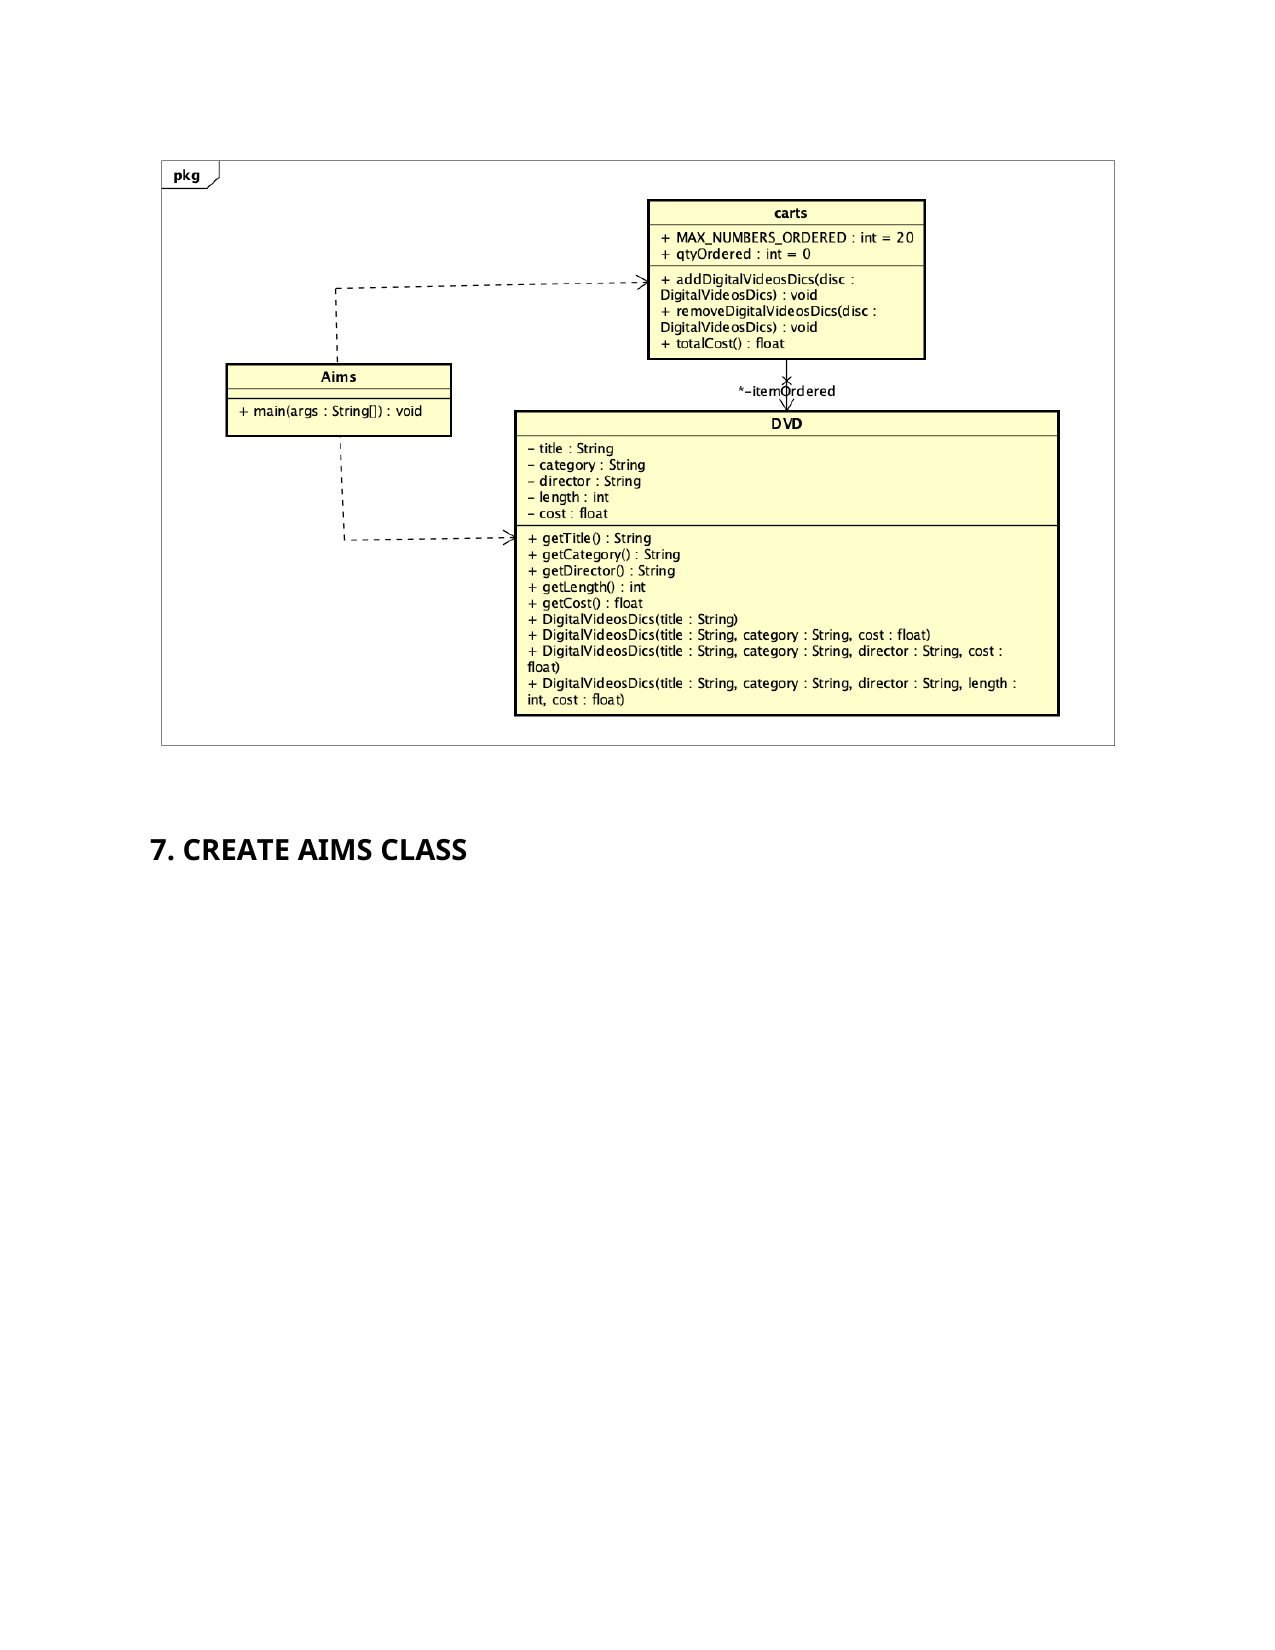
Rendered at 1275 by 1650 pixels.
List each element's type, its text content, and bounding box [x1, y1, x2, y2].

picture [150, 150, 1125, 757]
text 7. CREATE AIMS CLASS [150, 829, 1162, 869]
